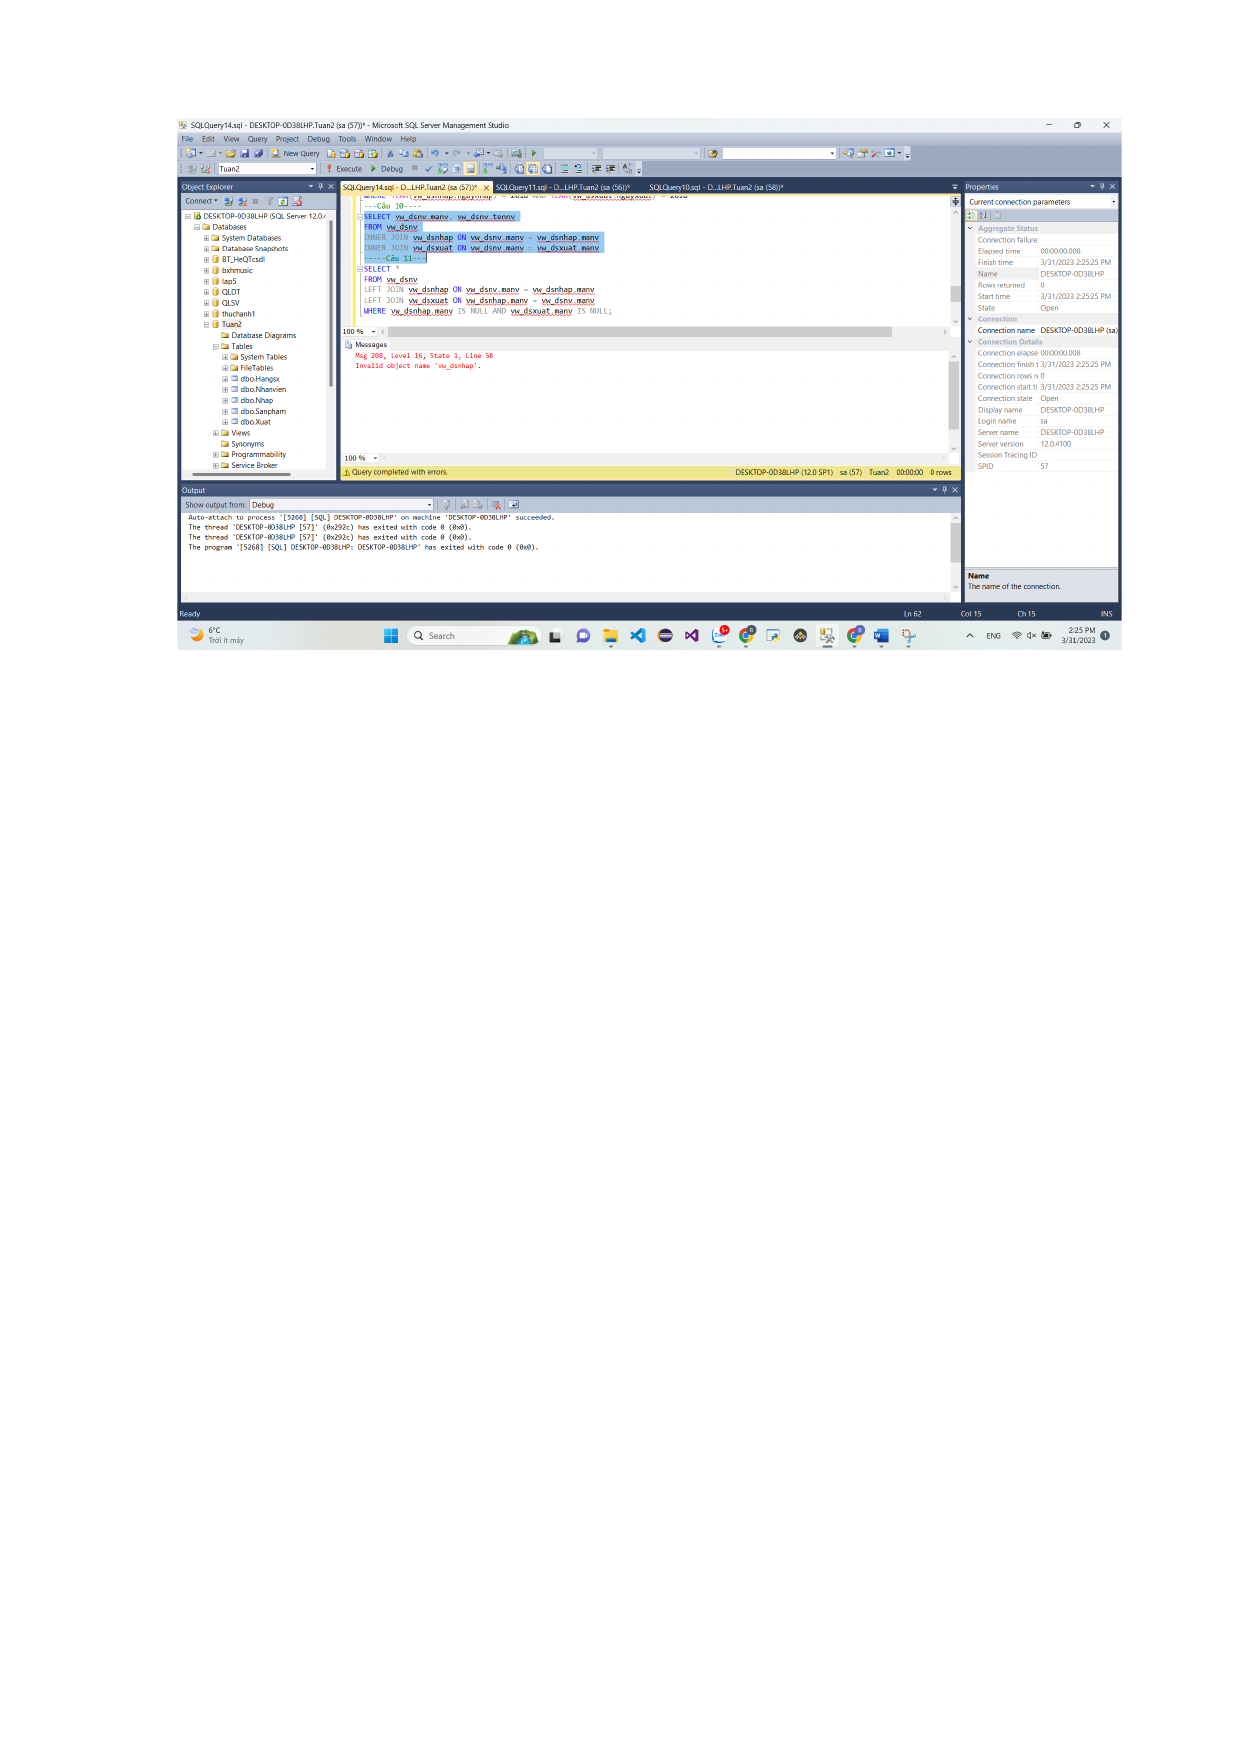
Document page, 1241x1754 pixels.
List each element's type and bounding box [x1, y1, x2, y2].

picture [177, 118, 1122, 650]
